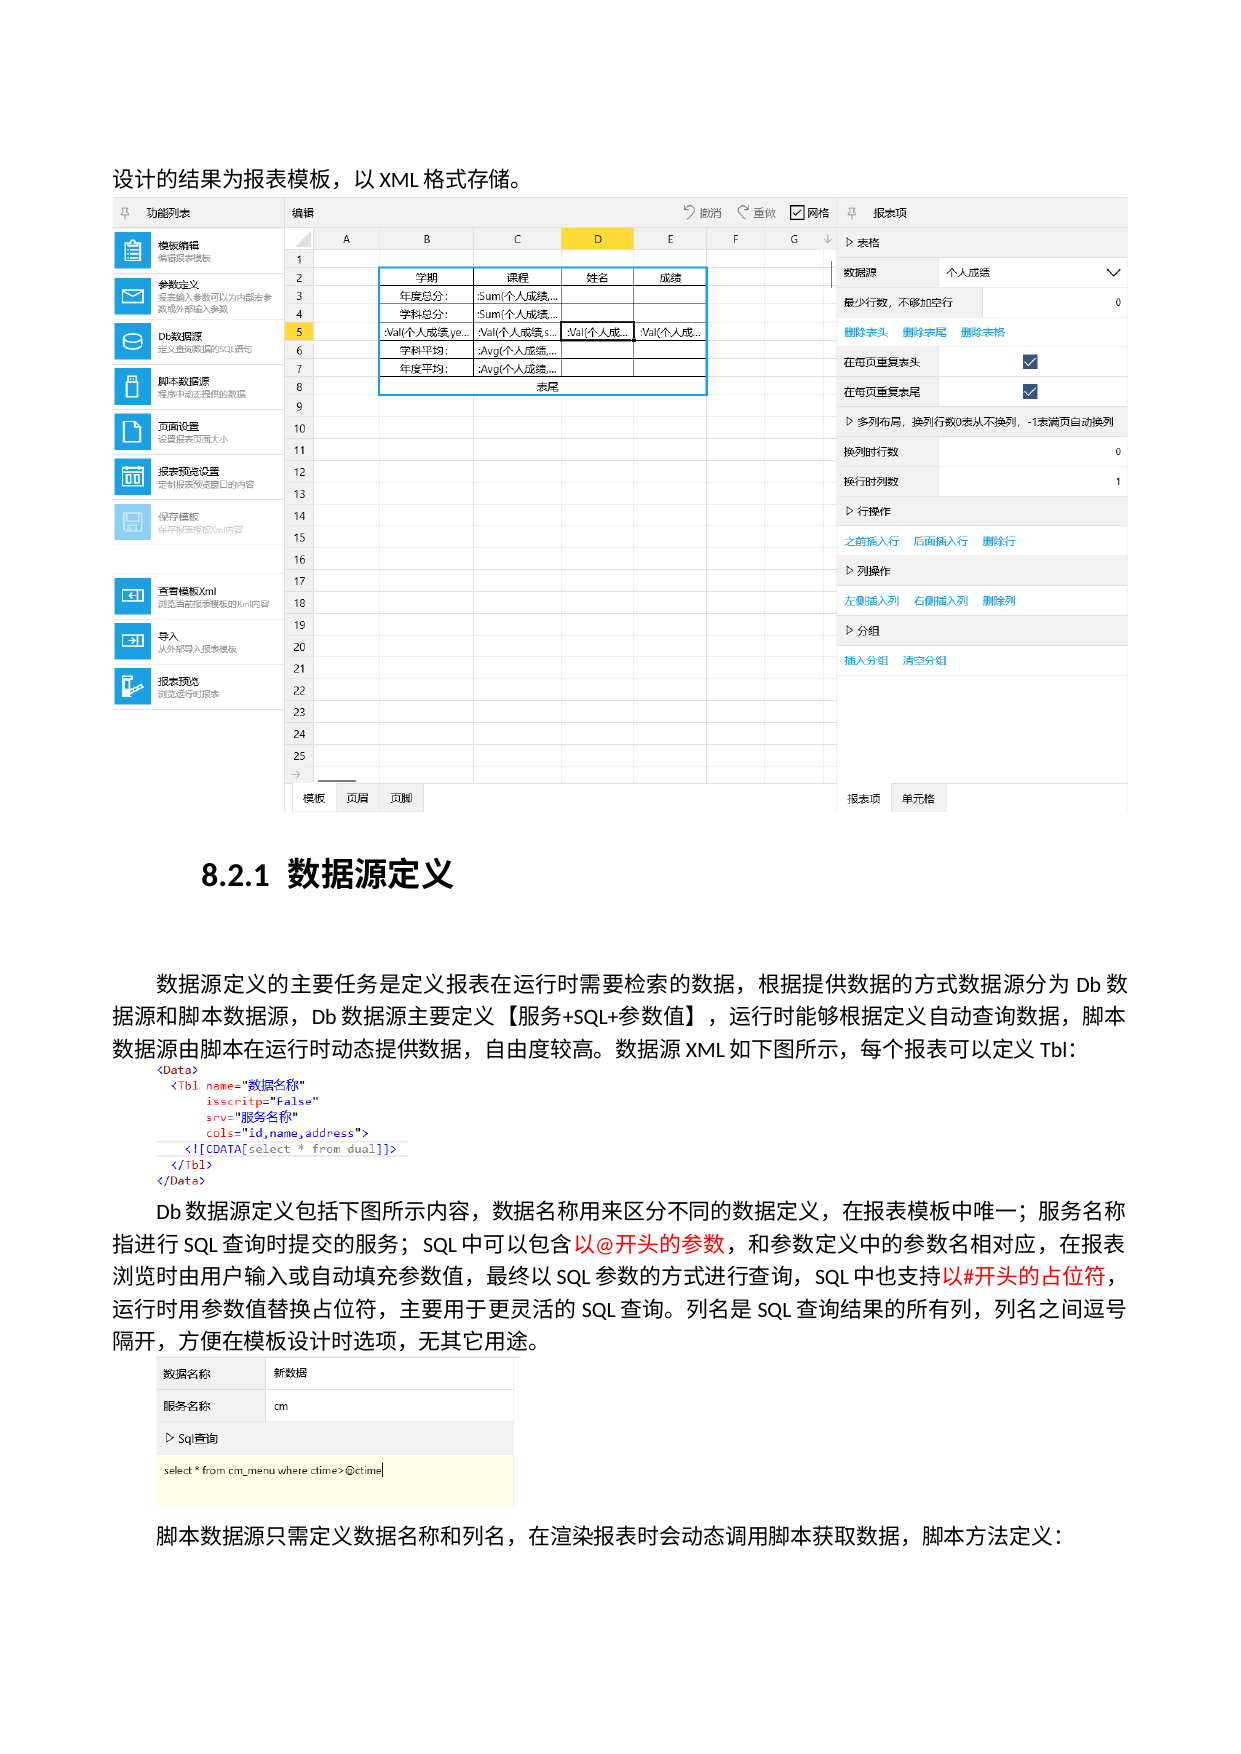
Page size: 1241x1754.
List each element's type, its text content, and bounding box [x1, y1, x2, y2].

text 数据源定义的主要任务是定义报表在运行时需要检索的数据，根据提供数据的方式数据源分为Db数据源和脚本数据源，Db数据源主要定义【服务+SQL+参数值】，运行时能够根据定义自动查询数据，脚本数据源由脚本在运行时动态提供数据，自由度较高。数据源XML如下图所示，每个报表可以定义Tbl： [112, 966, 1128, 1064]
picture [156, 1063, 409, 1192]
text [112, 162, 1128, 194]
subtitle 数据源定义 [201, 839, 1128, 904]
picture [156, 1356, 521, 1506]
picture [112, 194, 1128, 812]
text 脚本数据源只需定义数据名称和列名，在渲染报表时会动态调用脚本获取数据，脚本方法定义： [112, 1519, 1128, 1551]
text Db数据源定义包括下图所示内容，数据名称用来区分不同的数据定义，在报表模板中唯一；服务名称指进行SQL查询时提交的服务；SQL中可以包含以@开头的参数，和参数定义中的参数名相对应，在报表浏览时由用户输入或自动填充参数值，最终以SQL参数的方式进行查询，SQL中也支持以#开头的占位符，运行时用参数值替换占位符，主要用于更灵活的SQL查询。列名是SQL查询结果的所有列，列名之间逗号隔开，方便在模板设计时选项，无其它用途。 [112, 1194, 1128, 1356]
